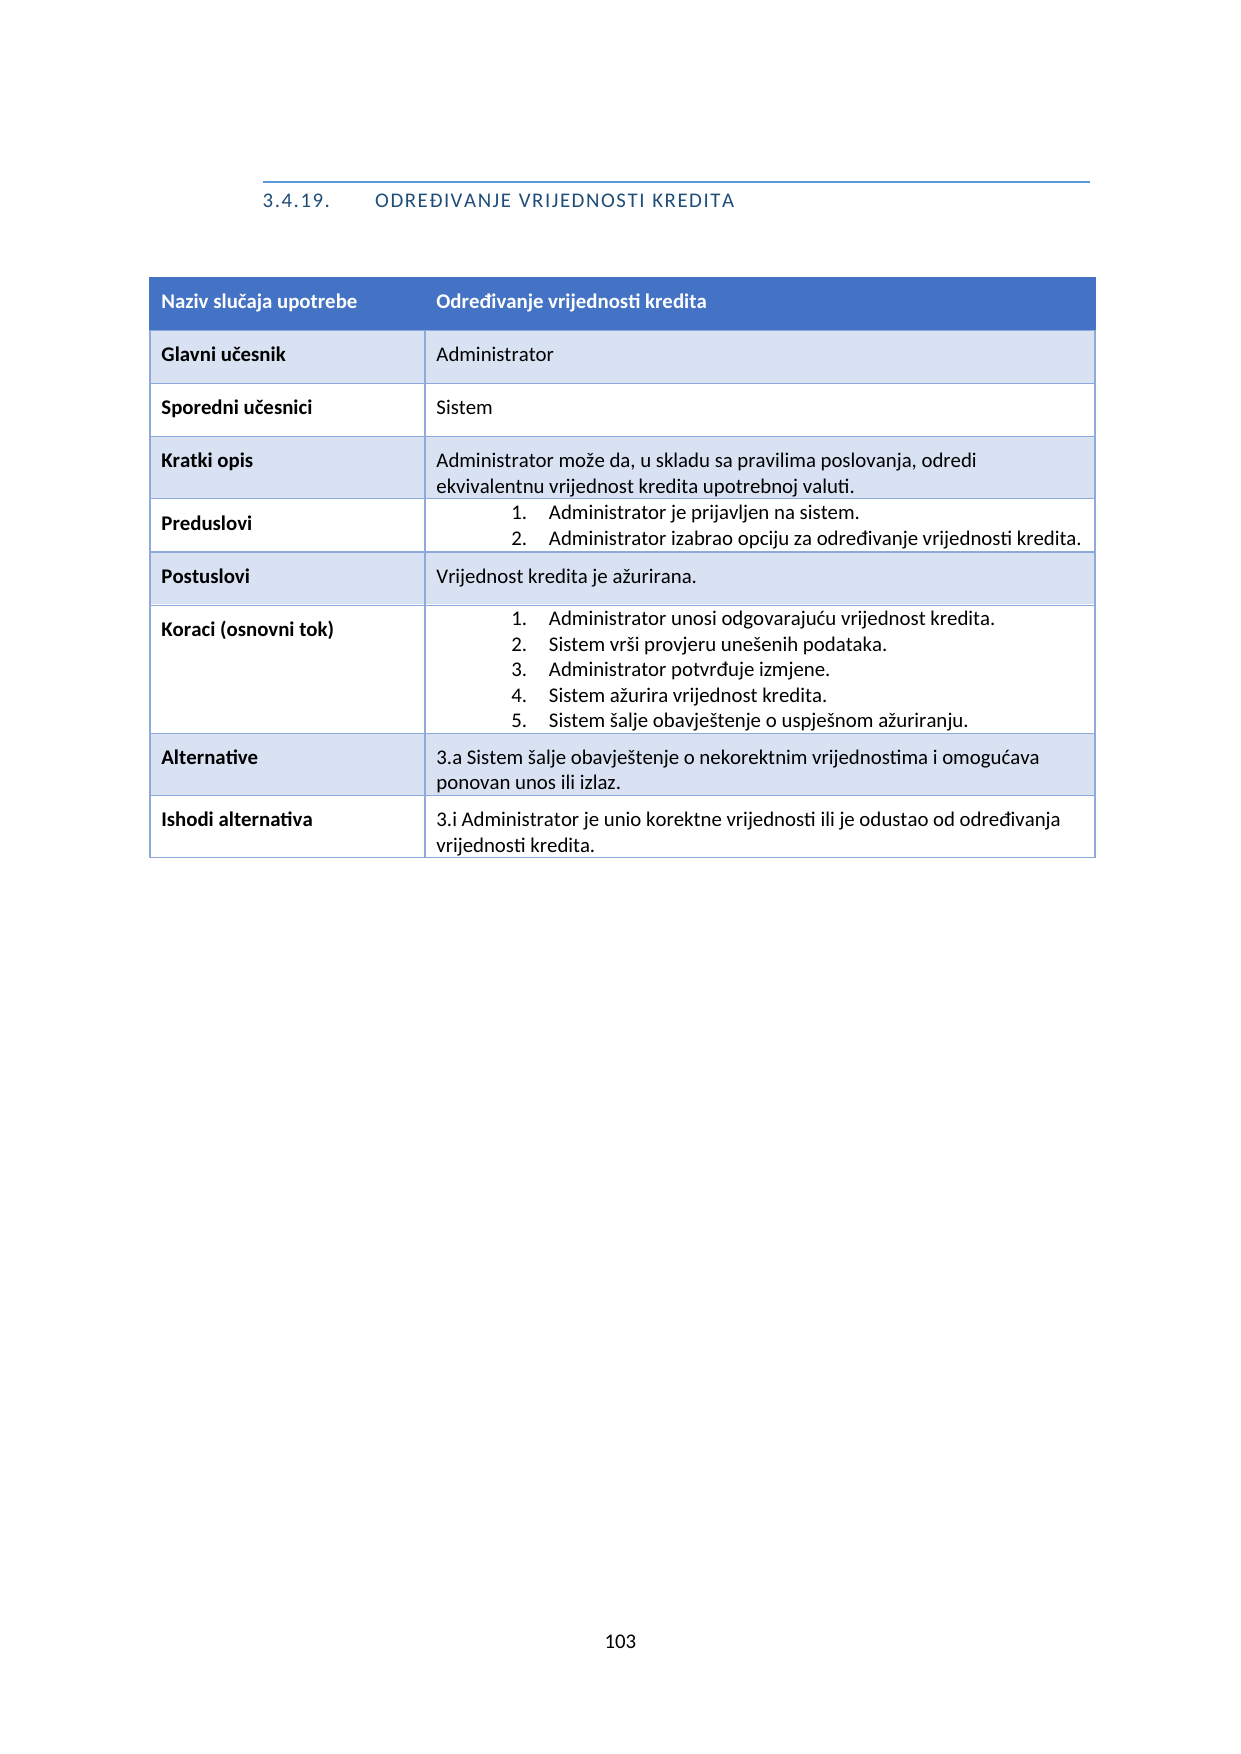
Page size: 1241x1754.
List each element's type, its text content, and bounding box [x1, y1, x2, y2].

table_header Određivanje vrijednosti kredita [426, 278, 1094, 330]
table_cell Glavni učesnik [151, 331, 424, 383]
table_cell Sistem [426, 384, 1094, 436]
table_cell Administrator unosi odgovarajuću vrijednost kredita. Sistem vrši provjeru unešenih podataka. Administrator potvrđuje izmjene. Sistem ažurira vrijednost kredita. Sistem šalje obavještenje o uspješnom ažuriranju. [426, 606, 1094, 733]
table_cell Postuslovi [151, 553, 424, 604]
table_cell Vrijednost kredita je ažurirana. [426, 553, 1094, 604]
subtitle Određivanje vrijednosti kredita [262, 182, 1090, 212]
table_cell Administrator može da, u skladu sa pravilima poslovanja, odredi ekvivalentnu vrijednost kredita upotrebnoj valuti. [426, 437, 1094, 498]
table_cell Sporedni učesnici [151, 384, 424, 436]
table_cell Kratki opis [151, 437, 424, 498]
table_cell Alternative [151, 734, 424, 795]
table_header Naziv slučaja upotrebe [151, 278, 424, 330]
table_cell 3.i Administrator je unio korektne vrijednosti ili je odustao od određivanja vrijednosti kredita. [426, 796, 1094, 857]
table_cell Ishodi alternativa [151, 796, 424, 857]
table_cell Preduslovi [151, 499, 424, 551]
table_cell Administrator [426, 331, 1094, 383]
table_cell Koraci (osnovni tok) [151, 606, 424, 733]
table_cell 3.a Sistem šalje obavještenje o nekorektnim vrijednostima i omogućava ponovan unos ili izlaz. [426, 734, 1094, 795]
table_cell Administrator je prijavljen na sistem. Administrator izabrao opciju za određivanje vrijednosti kredita. [426, 499, 1094, 551]
